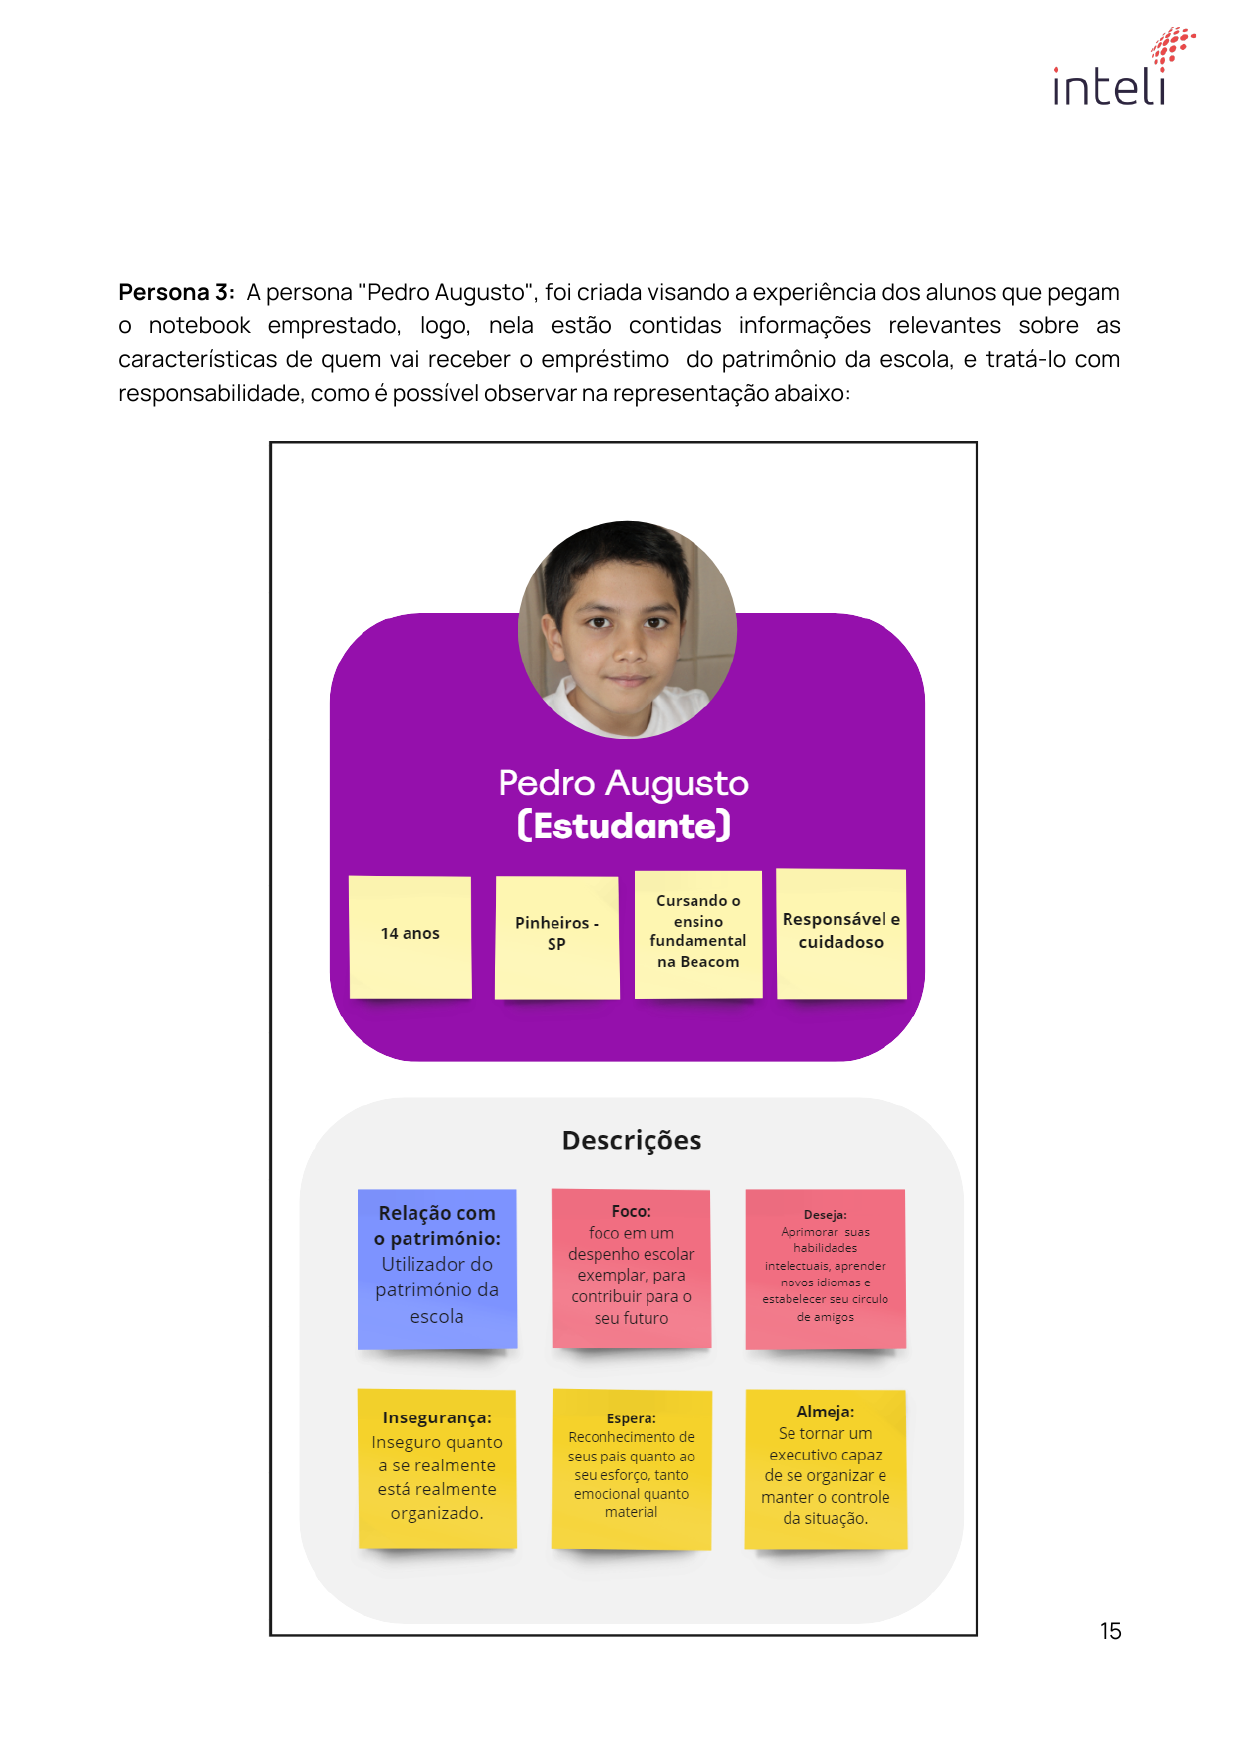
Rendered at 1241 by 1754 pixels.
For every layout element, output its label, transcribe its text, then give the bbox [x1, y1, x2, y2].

picture [268, 441, 979, 1637]
picture [1054, 27, 1197, 105]
text Persona 3: A persona "Pedro Augusto", foi criada visando a experiência dos alunos que pegam o notebook emprestado, logo, nela estão contidas informações relevantes sobre as características de quem vai receber o empréstimo do patrimônio da escola, e tratá-lo com responsabilidade, como é possível observar na representação abaixo: [118, 276, 1122, 408]
